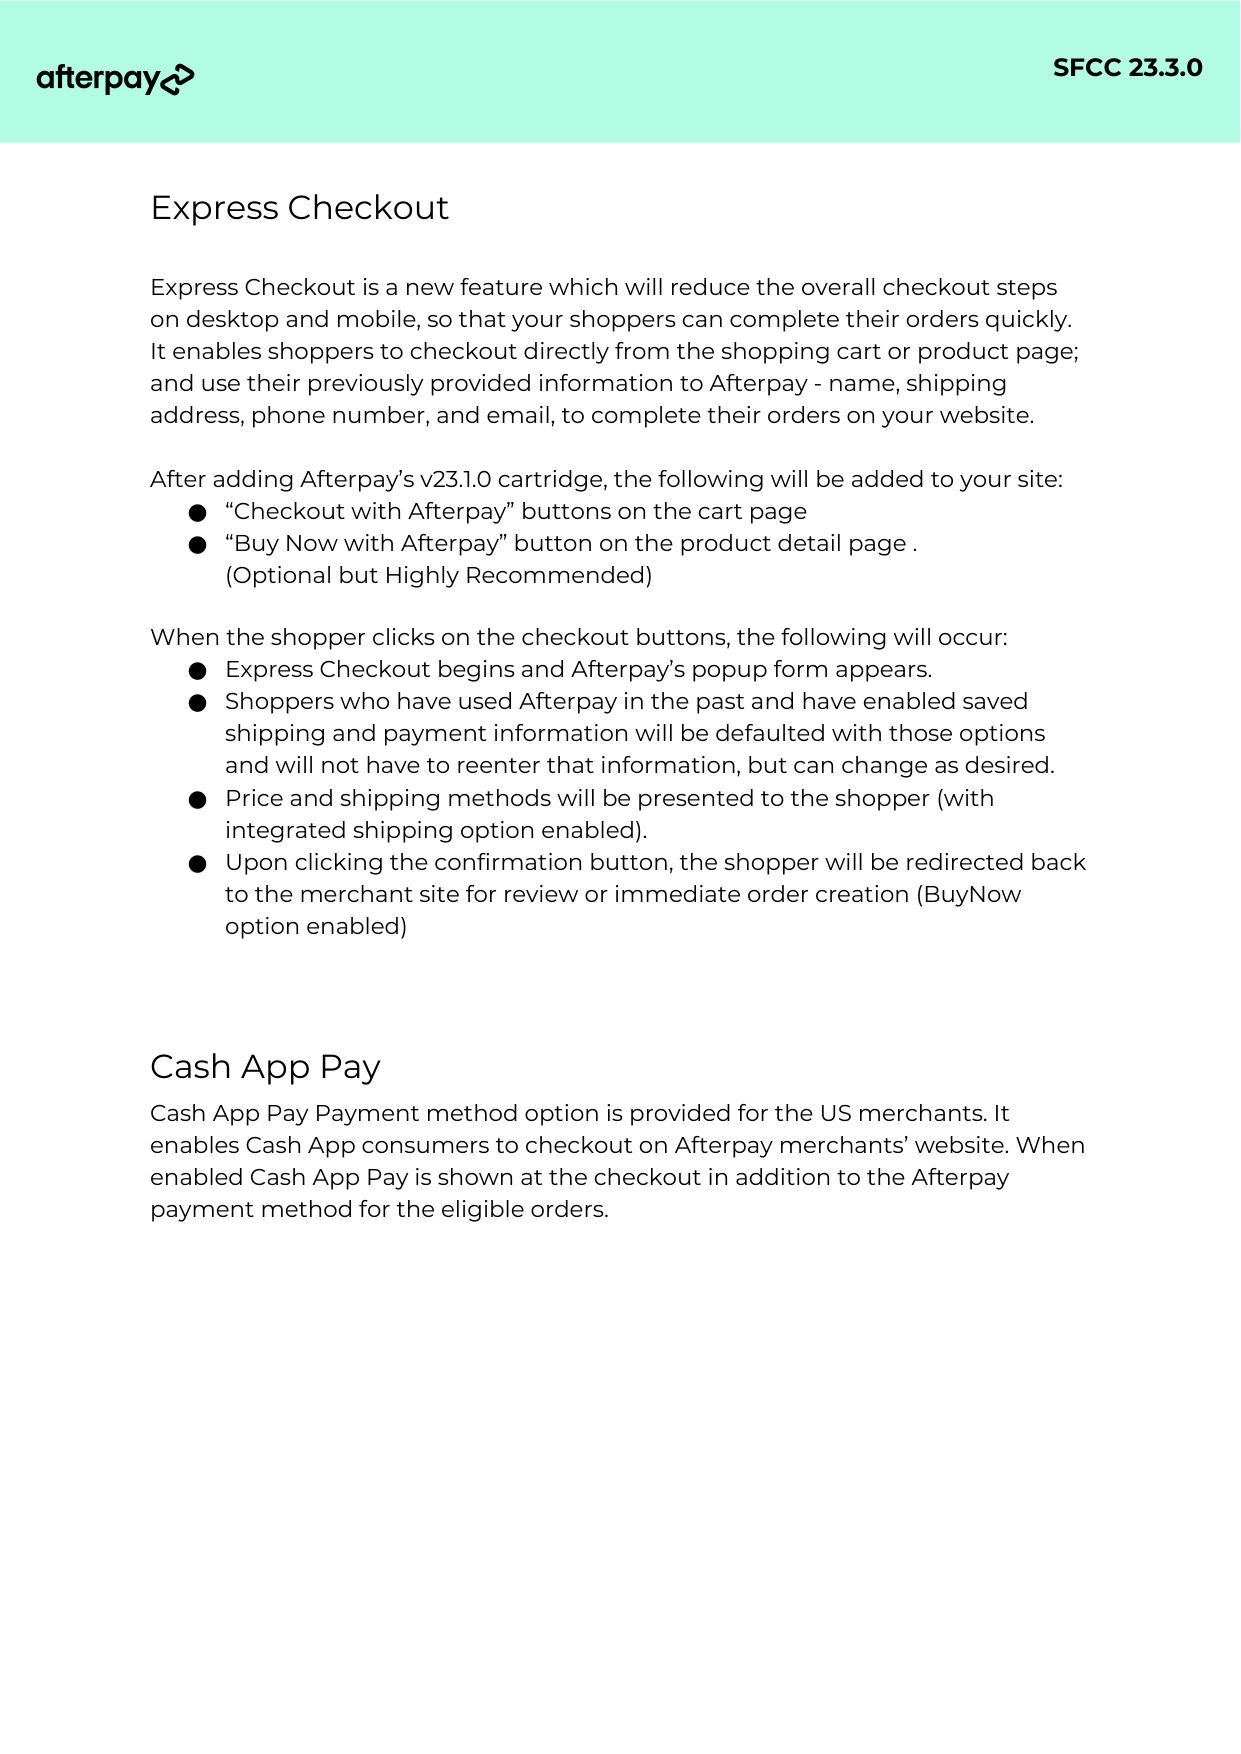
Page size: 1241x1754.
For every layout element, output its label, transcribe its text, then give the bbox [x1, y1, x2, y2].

list Upon clicking the confirmation button, the shopper will be redirected back to the merchant site for review or immediate order creation (BuyNow option enabled) [187, 848, 1090, 940]
list Price and shipping methods will be presented to the shopper (with integrated shipping option enabled). [187, 784, 1090, 844]
text Express Checkout is a new feature which will reduce the overall checkout steps on desktop and mobile, so that your shoppers can complete their orders quickly. It enables shoppers to checkout directly from the shopping cart or product page; and use their previously provided information to Afterpay - name, shipping address, phone number, and email, to complete their orders on your website. [150, 273, 1090, 429]
subtitle Cash App Pay [150, 1046, 1090, 1087]
subtitle Express Checkout [150, 187, 1090, 228]
list Shoppers who have used Afterpay in the past and have enabled saved shipping and payment information will be defaulted with those options and will not have to reenter that information, but can change as desired. [187, 688, 1090, 780]
text Cash App Pay Payment method option is provided for the US merchants. It enables Cash App consumers to checkout on Afterpay merchants’ website. When enabled Cash App Pay is shown at the checkout in addition to the Afterpay payment method for the eligible orders. [150, 1099, 1090, 1223]
picture [7, 40, 224, 103]
list “Buy Now with Afterpay” button on the product detail page . (Optional but Highly Recommended) [187, 529, 1090, 619]
list “Checkout with Afterpay” buttons on the cart page [187, 497, 1090, 525]
text After adding Afterpay’s v23.1.0 cartridge, the following will be added to your site: [150, 465, 1090, 493]
text When the shopper clicks on the checkout buttons, the following will occur: [150, 623, 1090, 651]
list Express Checkout begins and Afterpay’s popup form appears. [187, 656, 1090, 683]
